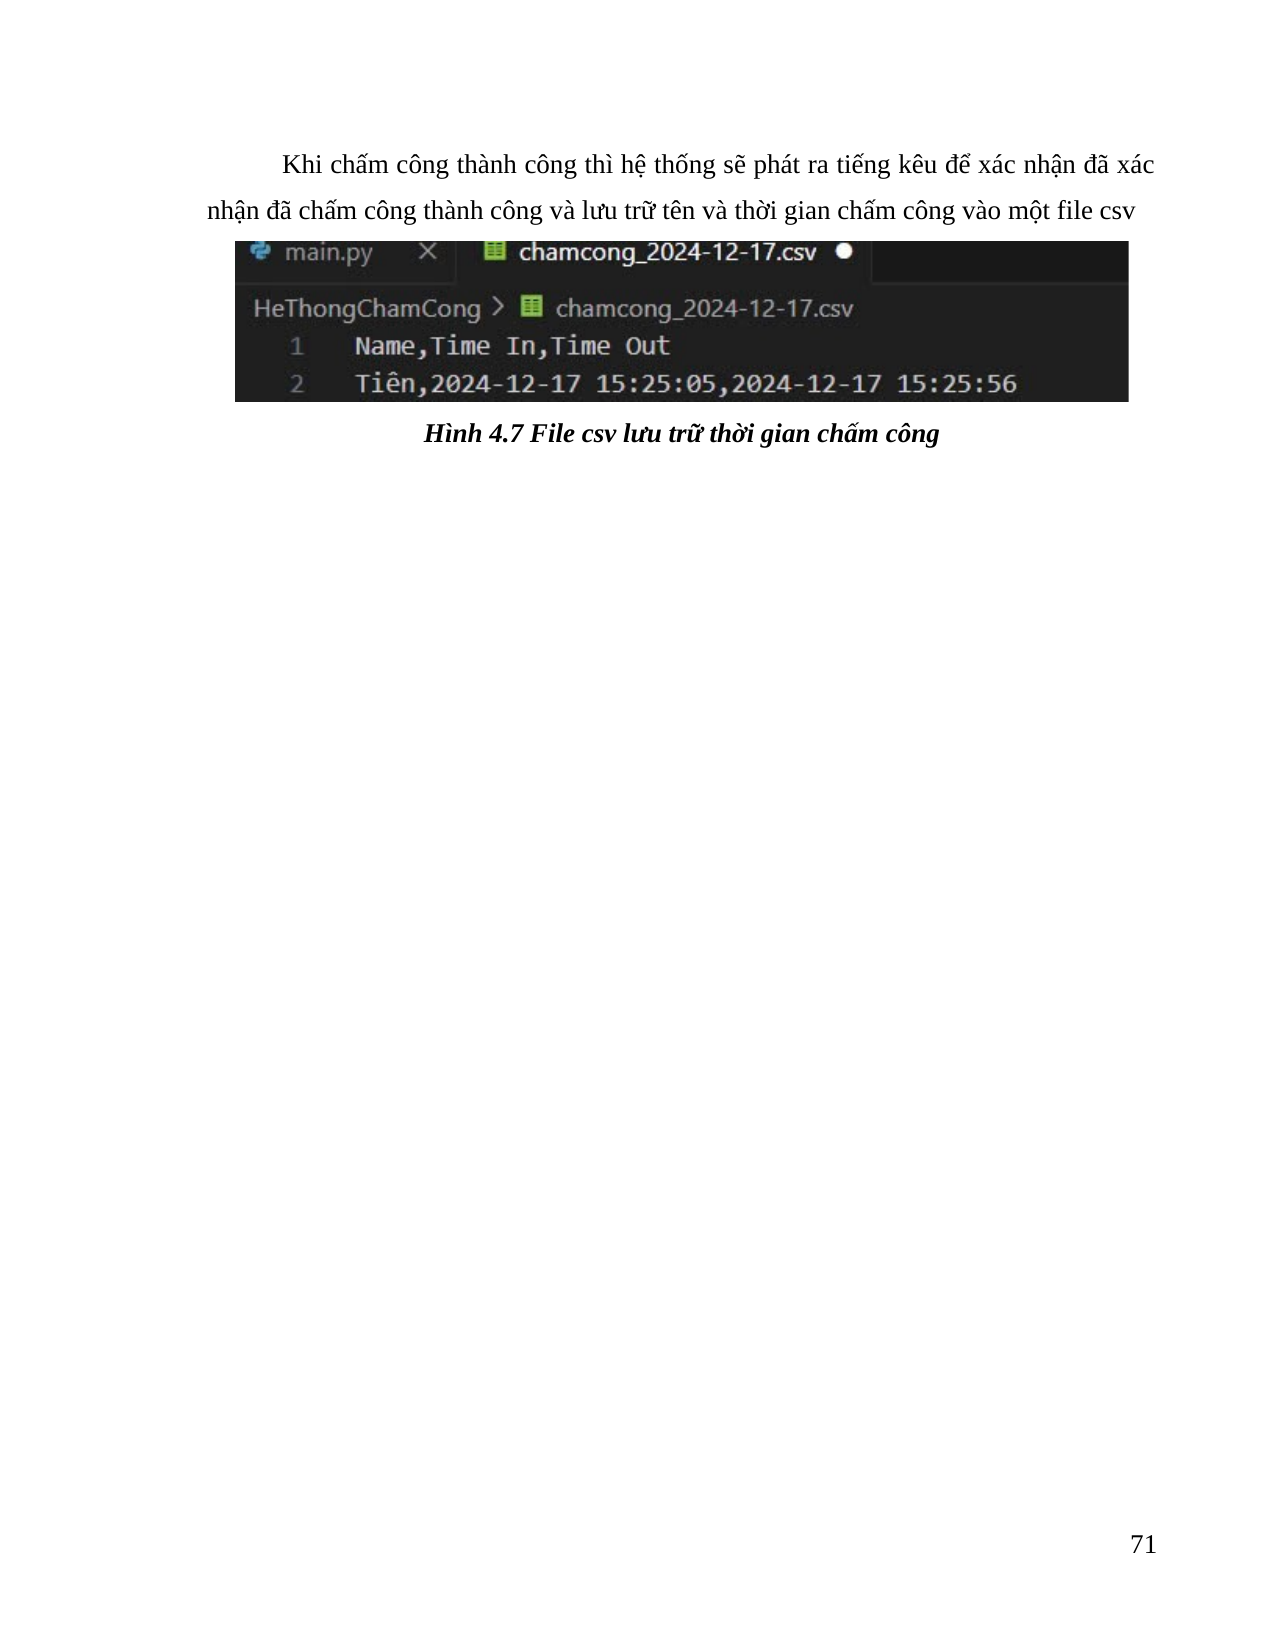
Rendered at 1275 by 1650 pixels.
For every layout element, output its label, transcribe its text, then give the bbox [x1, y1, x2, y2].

text Hình 4.7 File csv lưu trữ thời gian chấm công [207, 417, 1157, 449]
text Khi chấm công thành công thì hệ thống sẽ phát ra tiếng kêu để xác nhận đã xác nhận đã chấm công thành công và lưu trữ tên và thời gian chấm công vào một file csv [207, 148, 1157, 226]
picture [235, 241, 1129, 402]
